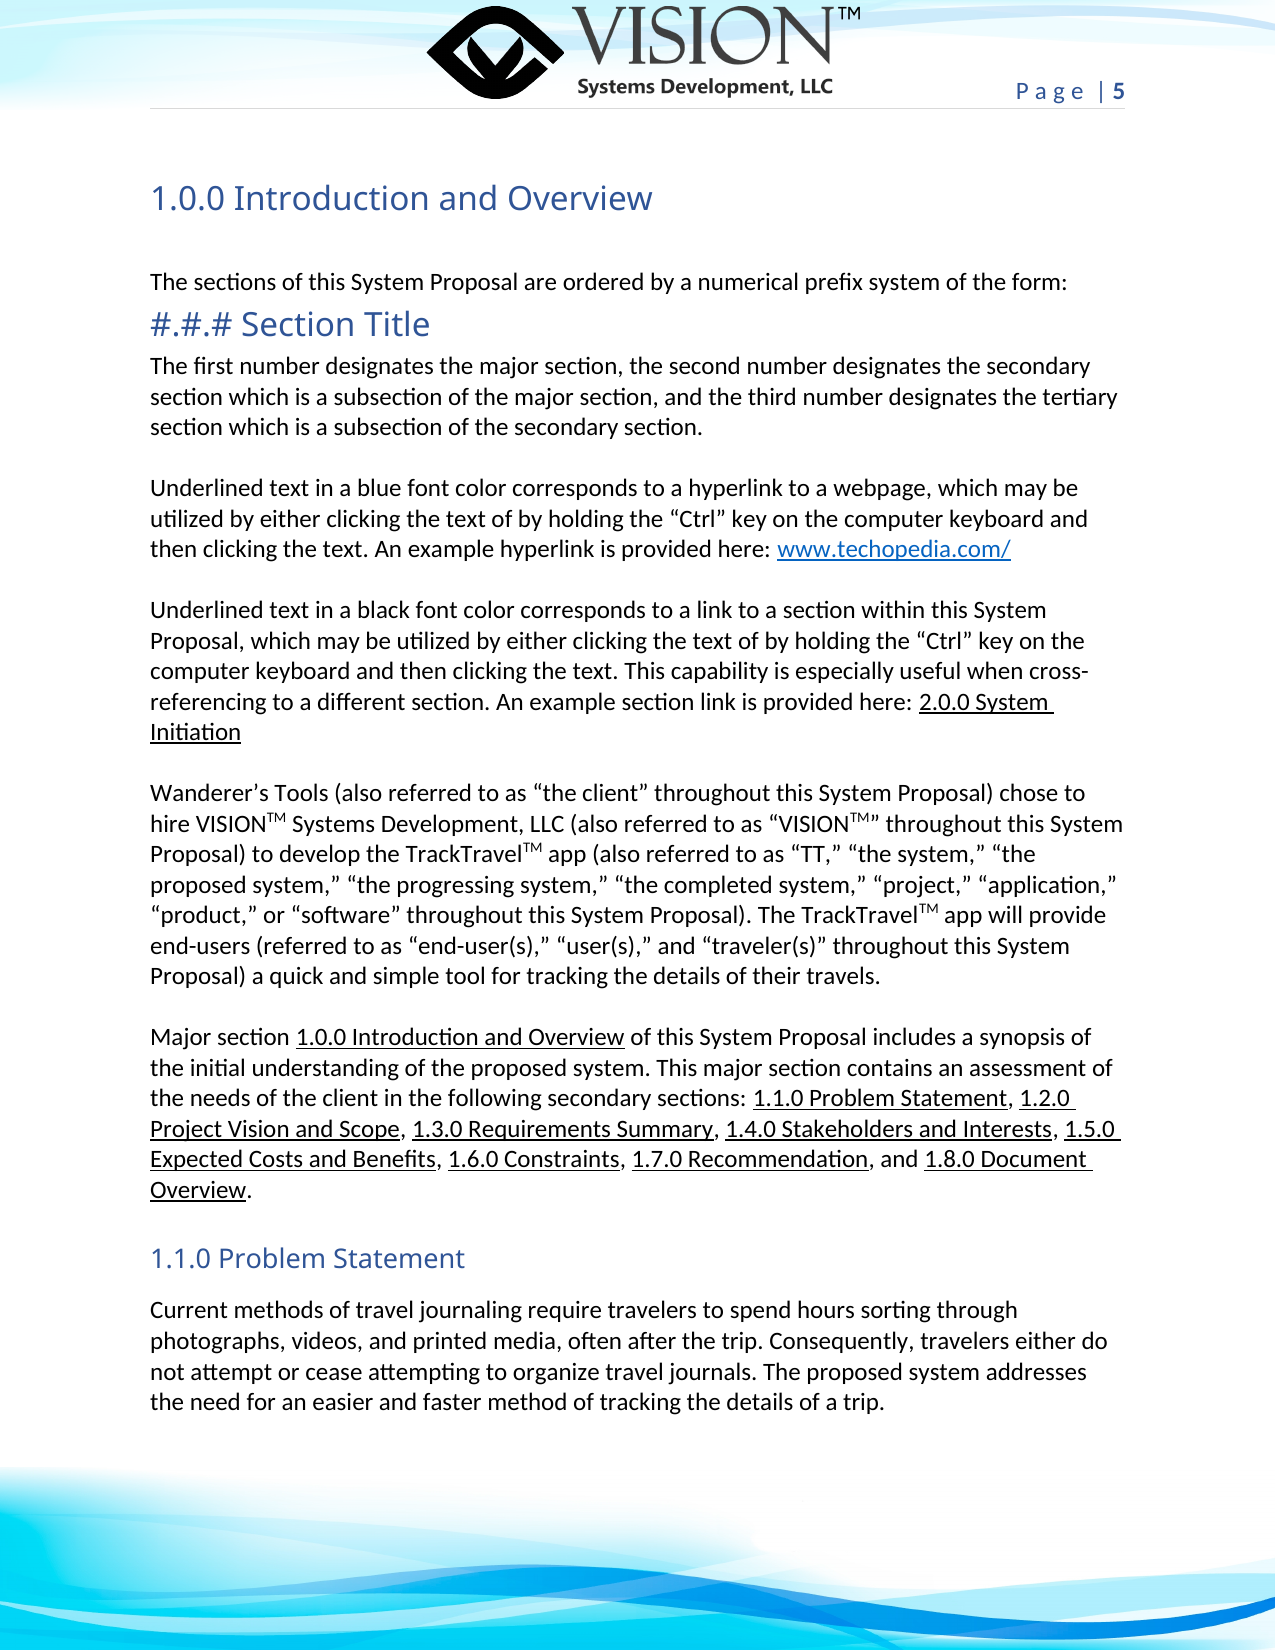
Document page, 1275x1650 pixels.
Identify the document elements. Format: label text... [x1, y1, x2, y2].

text Current methods of travel journaling require travelers to spend hours sorting through photographs, videos, and printed media, often after the trip. Consequently, travelers either do not attempt or cease attempting to organize travel journals. The proposed system addresses the need for an easier and faster method of tracking the details of a trip. [150, 1295, 1125, 1417]
text Wanderer’s Tools (also referred to as “the client” throughout this System Proposal) chose to hire VISIONTM Systems Development, LLC (also referred to as “VISIONTM” throughout this System Proposal) to develop the TrackTravelTM app (also referred to as “TT,” “the system,” “the proposed system,” “the progressing system,” “the completed system,” “project,” “application,” “product,” or “software” throughout this System Proposal). The TrackTravelTM app will provide end-users (referred to as “end-user(s),” “user(s),” and “traveler(s)” throughout this System Proposal) a quick and simple tool for tracking the details of their travels. [150, 777, 1125, 991]
text Underlined text in a black font color corresponds to a link to a section within this System Proposal, which may be utilized by either clicking the text of by holding the “Ctrl” key on the computer keyboard and then clicking the text. This capability is especially useful when cross-referencing to a different section. An example section link is provided here: 2.0.0 System Initiation [150, 594, 1125, 747]
subtitle 1.1.0 Problem Statement [150, 1239, 1125, 1276]
picture [571, 6, 861, 99]
text The first number designates the major section, the second number designates the secondary section which is a subsection of the major section, and the third number designates the tertiary section which is a subsection of the secondary section. [150, 350, 1125, 442]
text The sections of this System Proposal are ordered by a numerical prefix system of the form: [150, 266, 1125, 296]
text Major section 1.0.0 Introduction and Overview of this System Proposal includes a synopsis of the initial understanding of the proposed system. This major section contains an assessment of the needs of the client in the following secondary sections: 1.1.0 Problem Statement, 1.2.0 Project Vision and Scope, 1.3.0 Requirements Summary, 1.4.0 Stakeholders and Interests, 1.5.0 Expected Costs and Benefits, 1.6.0 Constraints, 1.7.0 Recommendation, and 1.8.0 Document Overview. [150, 1022, 1125, 1205]
text Underlined text in a blue font color corresponds to a hyperlink to a webpage, which may be utilized by either clicking the text of by holding the “Ctrl” key on the computer keyboard and then clicking the text. An example hyperlink is provided here: www.techopedia.com/ [150, 472, 1125, 564]
picture [426, 6, 564, 99]
text #.#.# Section Title [150, 301, 1125, 346]
picture [0, 1467, 1275, 1650]
subtitle 1.0.0 Introduction and Overview [150, 175, 1125, 220]
